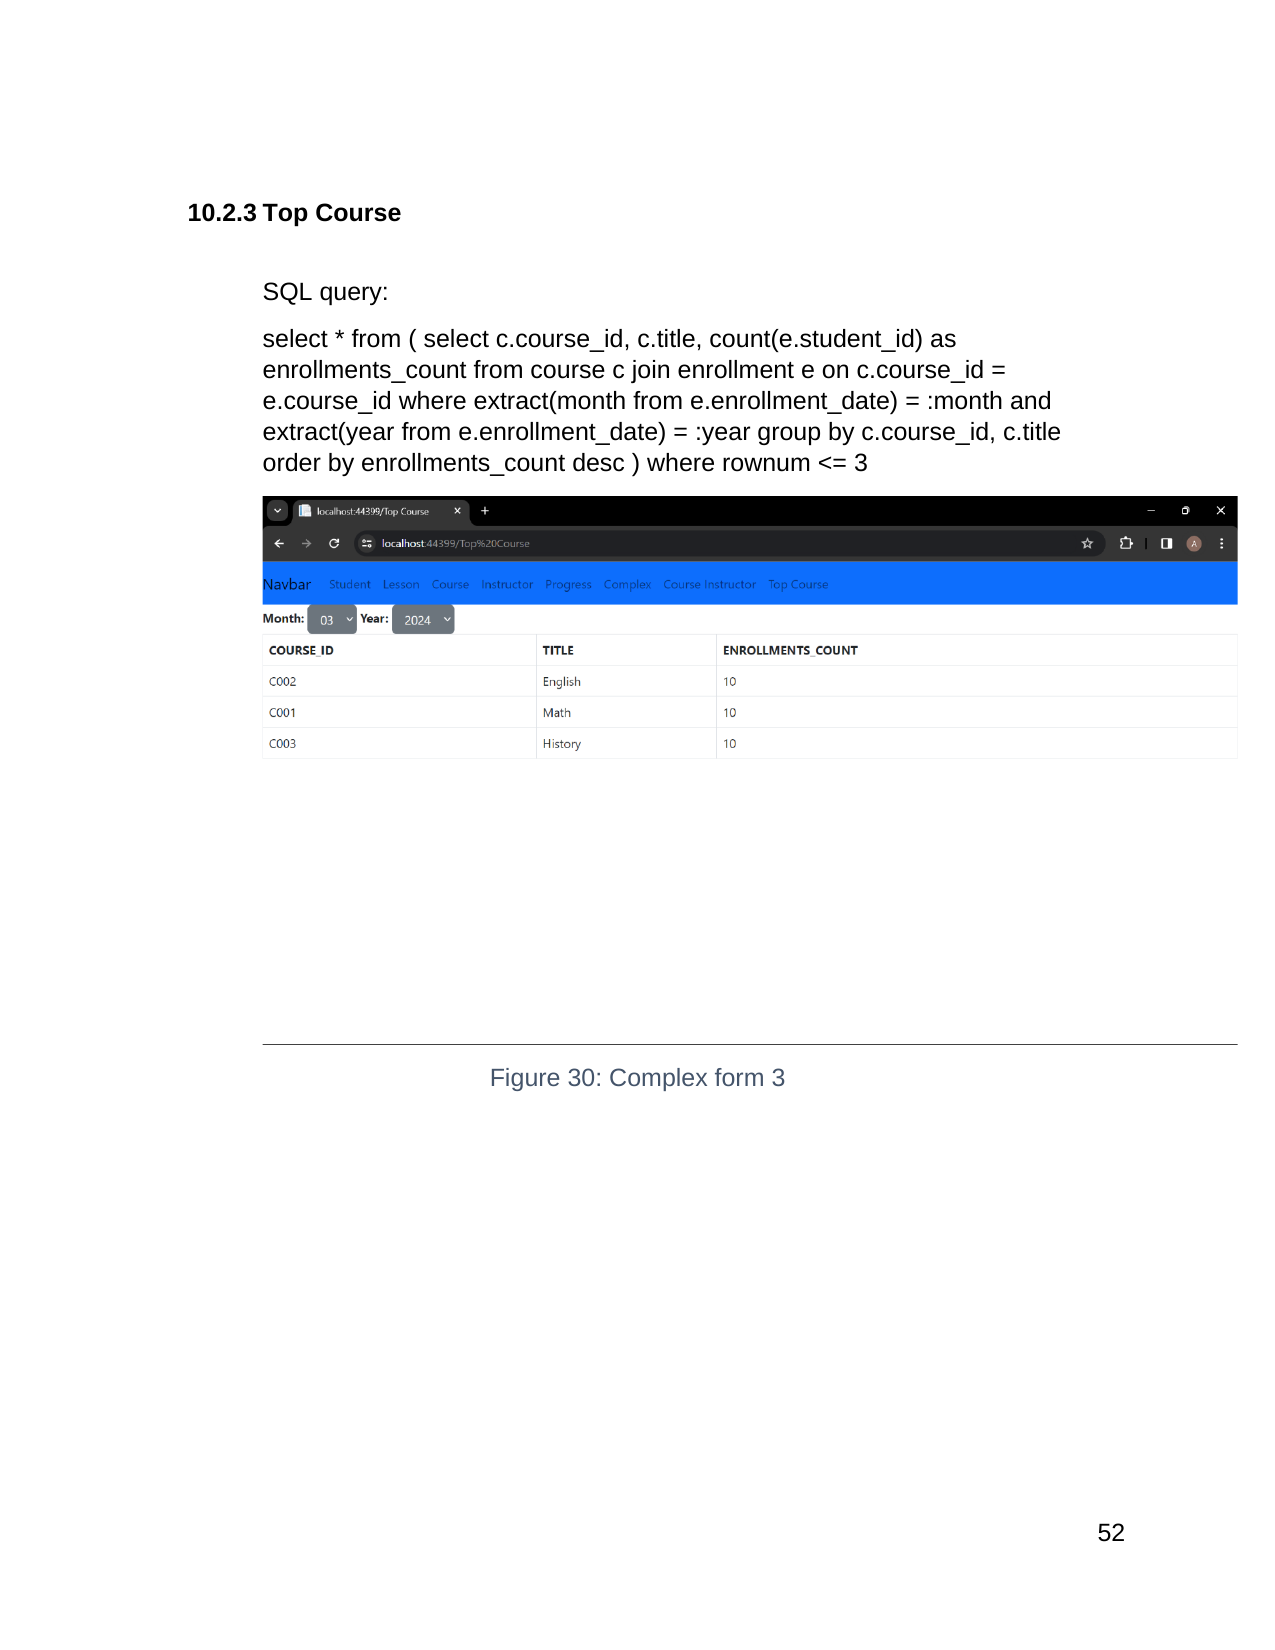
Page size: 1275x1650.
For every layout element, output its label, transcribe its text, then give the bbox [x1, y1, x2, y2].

text select * from ( select c.course_id, c.title, count(e.student_id) as enrollments_count from course c join enrollment e on c.course_id = e.course_id where extract(month from e.enrollment_date) = :month and extract(year from e.enrollment_date) = :year group by c.course_id, c.title order by enrollments_count desc ) where rownum <= 3 [262, 324, 1125, 477]
text SQL query: [262, 276, 1125, 305]
picture [262, 496, 1238, 1045]
subtitle Top Course [187, 198, 1125, 226]
text Figure 30: Complex form 3 [150, 1063, 1125, 1092]
